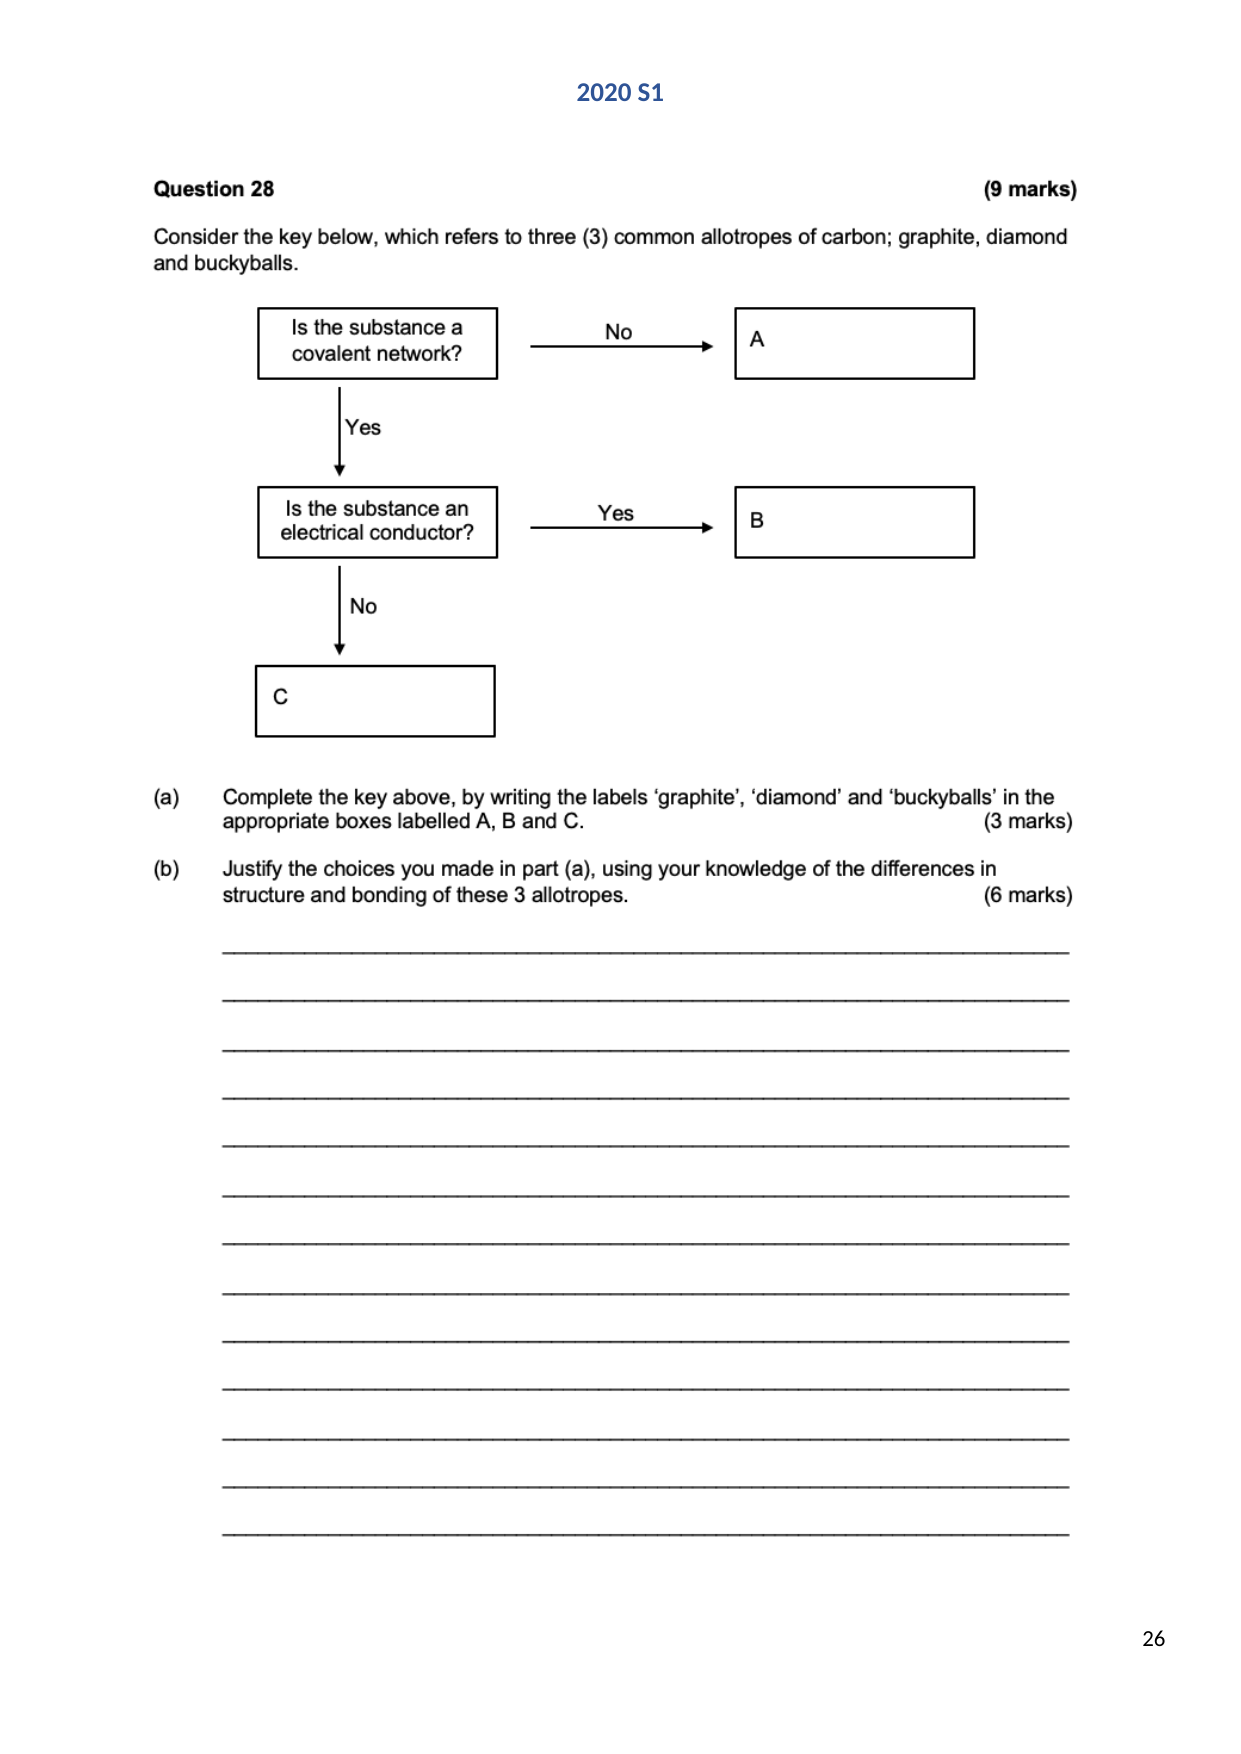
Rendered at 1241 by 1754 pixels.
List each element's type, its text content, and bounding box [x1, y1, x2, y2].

subtitle 2020 S1 [75, 75, 1165, 108]
picture [113, 157, 1127, 1552]
